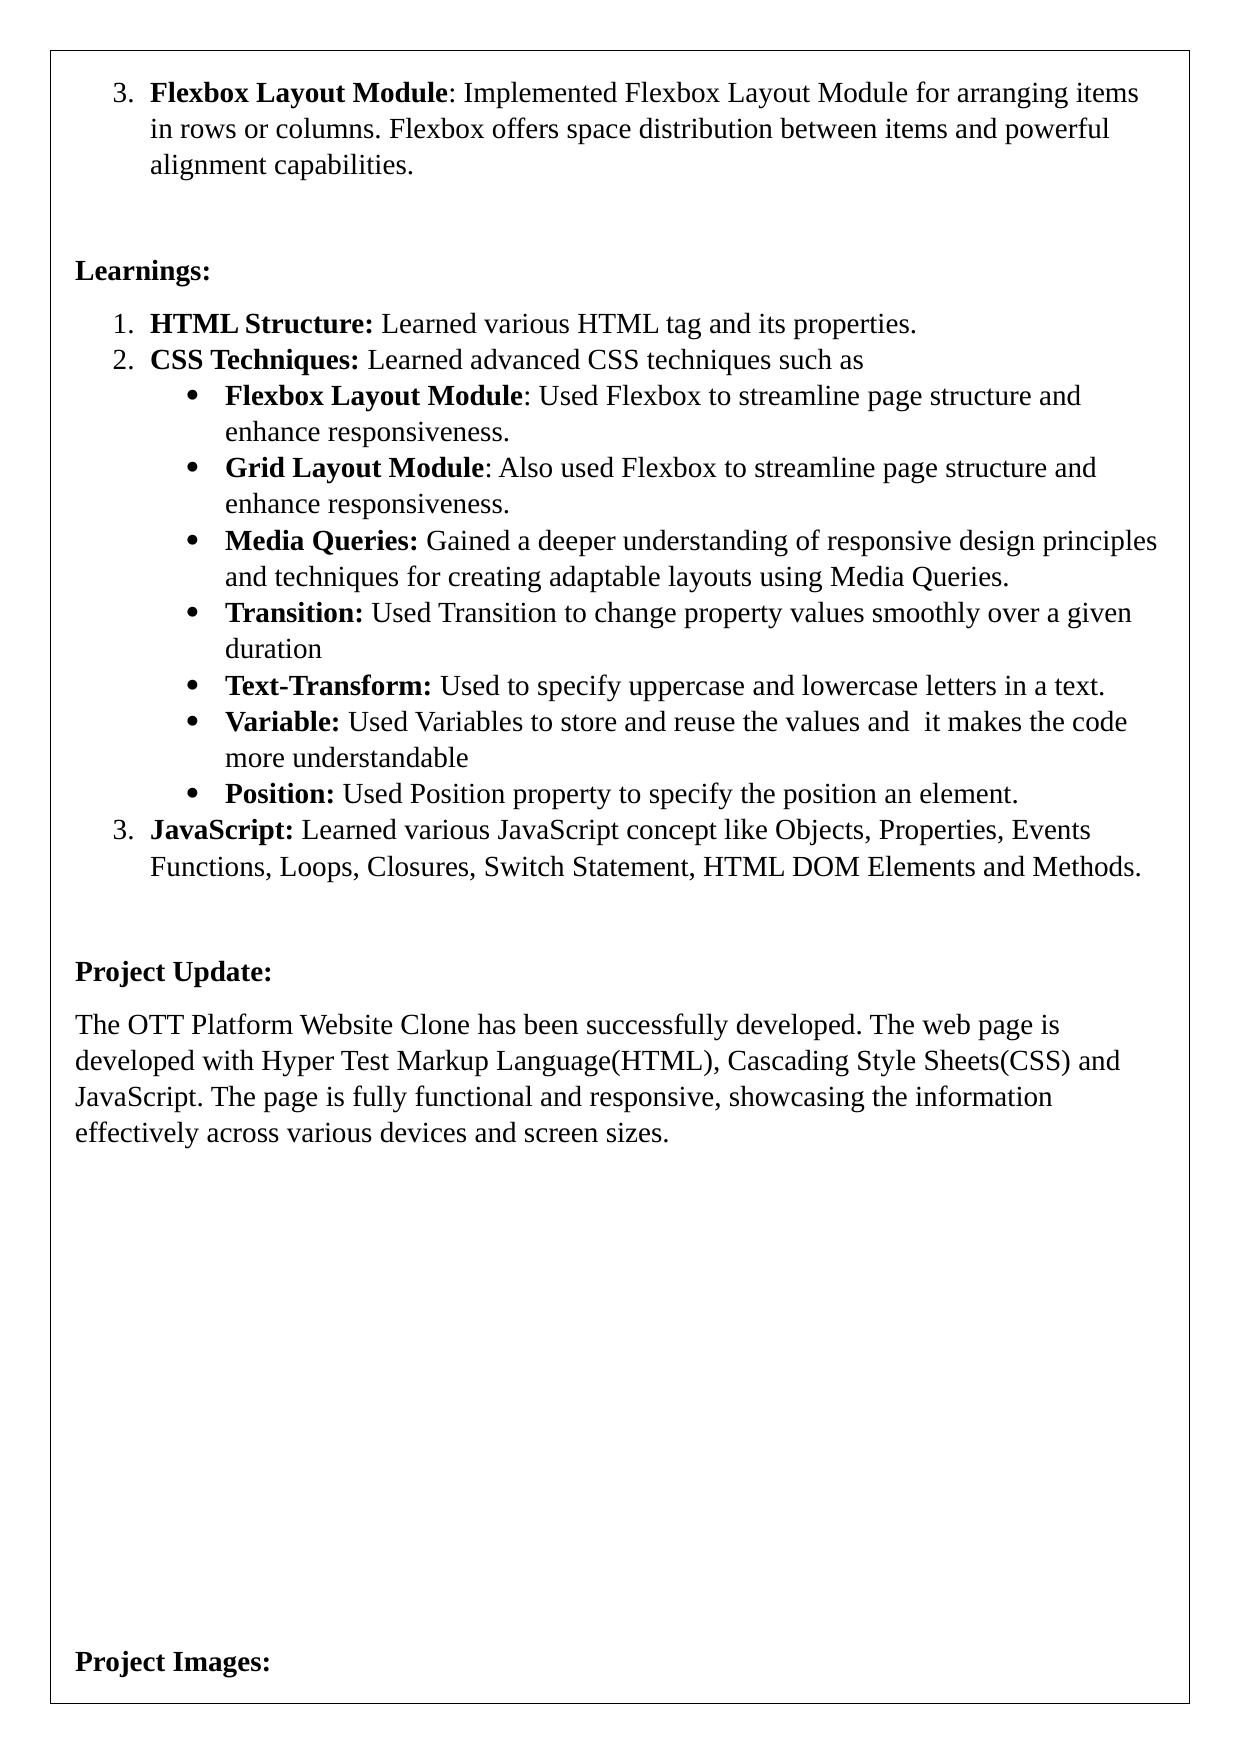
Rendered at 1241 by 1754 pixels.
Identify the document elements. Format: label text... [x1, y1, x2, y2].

list Flexbox Layout Module: Used Flexbox to streamline page structure and enhance responsiveness. [187, 378, 1165, 448]
list Transition: Used Transition to change property values smoothly over a given duration [187, 595, 1165, 665]
list Variable: Used Variables to store and reuse the values and it makes the code more understandable [187, 704, 1165, 774]
list Grid Layout Module: Also used Flexbox to streamline page structure and enhance responsiveness. [187, 450, 1165, 520]
list Media Queries: Gained a deeper understanding of responsive design principles and techniques for creating adaptable layouts using Media Queries. [187, 523, 1165, 593]
list HTML Structure: Learned various HTML tag and its properties. [112, 306, 1165, 339]
list JavaScript: Learned various JavaScript concept like Objects, Properties, Events Functions, Loops, Closures, Switch Statement, HTML DOM Elements and Methods. [112, 812, 1165, 882]
text Learnings: [75, 253, 1165, 286]
list Position: Used Position property to specify the position an element. [187, 776, 1165, 810]
text Project Update: [75, 954, 1165, 988]
list CSS Techniques: Learned advanced CSS techniques such as [112, 342, 1165, 375]
text The OTT Platform Website Clone has been successfully developed. The web page is developed with Hyper Test Markup Language(HTML), Cascading Style Sheets(CSS) and JavaScript. The page is fully functional and responsive, showcasing the information effectively across various devices and screen sizes. [75, 1007, 1165, 1149]
list Flexbox Layout Module: Implemented Flexbox Layout Module for arranging items in rows or columns. Flexbox offers space distribution between items and powerful alignment capabilities. [112, 75, 1165, 181]
text Project Images: [75, 1644, 1165, 1677]
list Text-Transform: Used to specify uppercase and lowercase letters in a text. [187, 668, 1165, 701]
